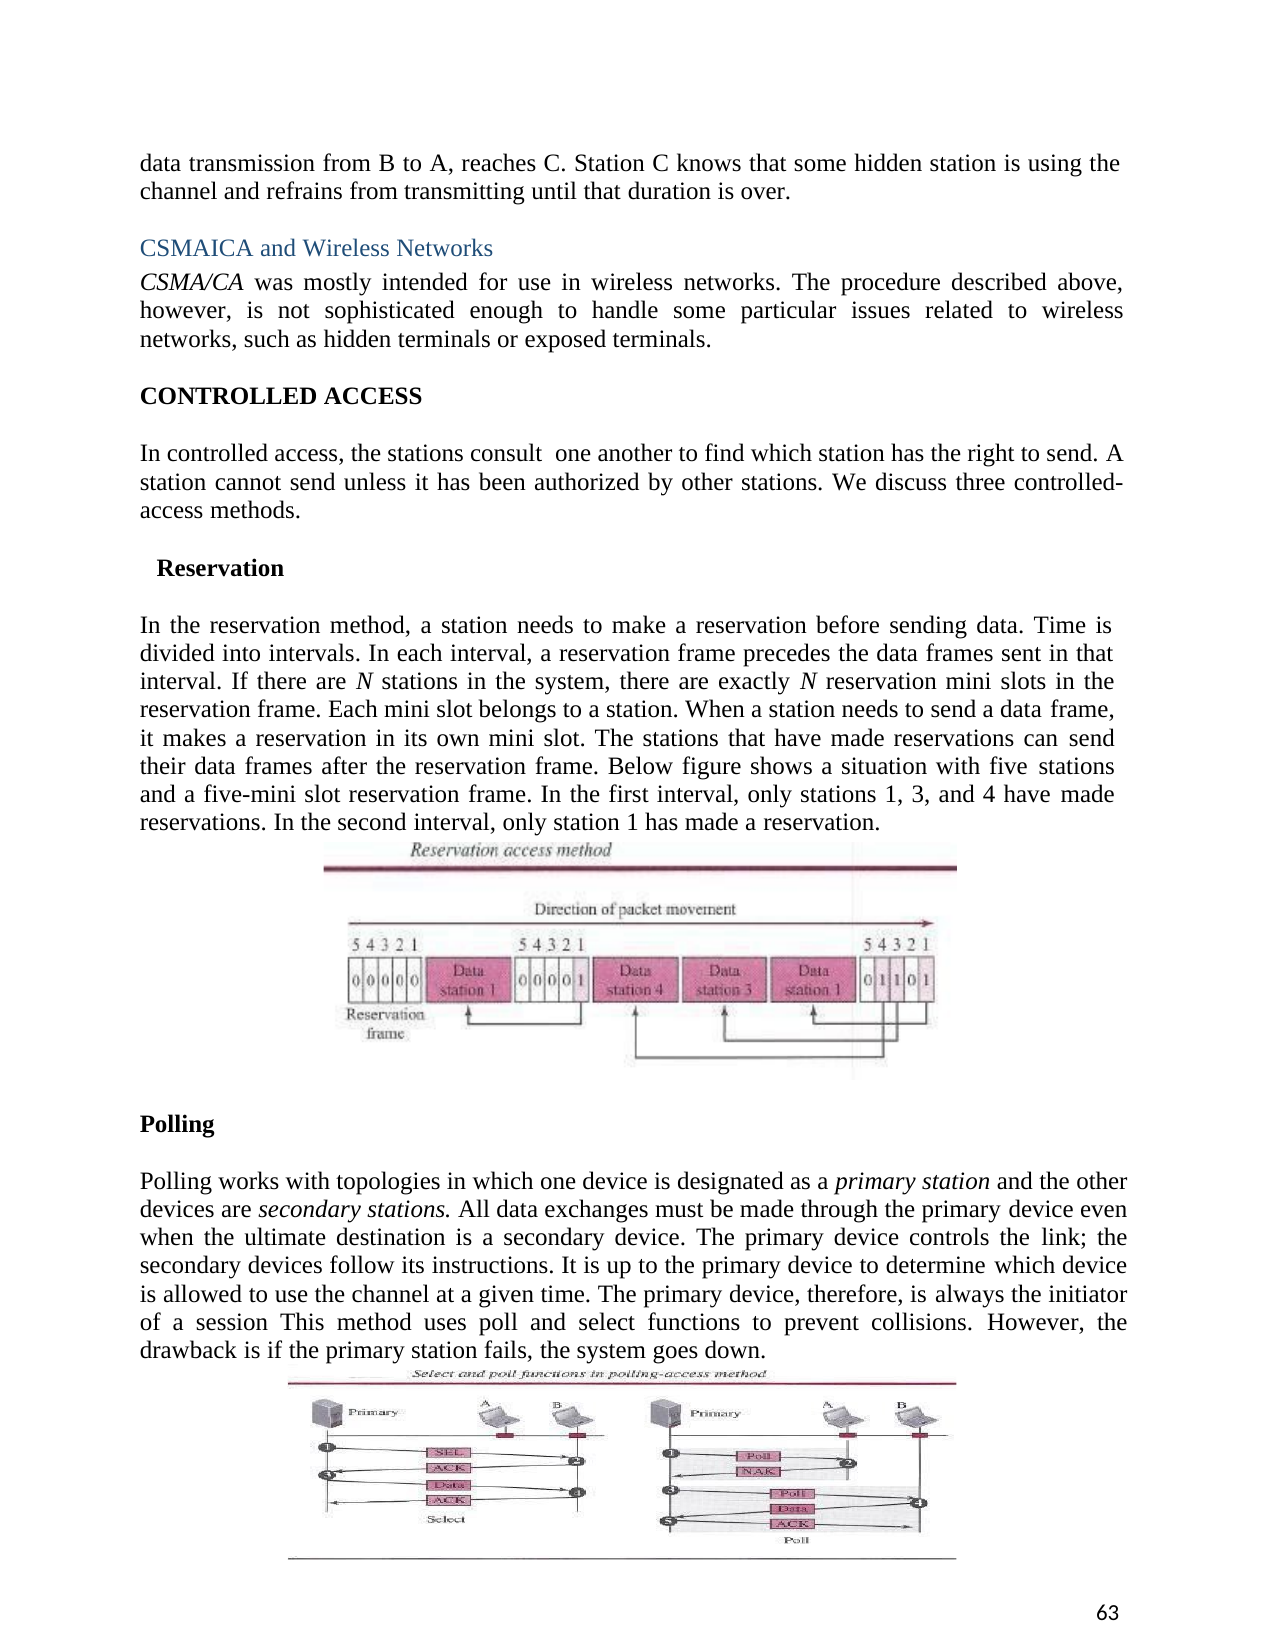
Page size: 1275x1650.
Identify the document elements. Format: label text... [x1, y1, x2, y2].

text data transmission from B to A, reaches C. Station C knows that some hidden station is using the channel and refrains from transmitting until that duration is over. [139, 149, 1122, 204]
text CSMA/CA was mostly intended for use in wireless networks. The procedure described above, however, is not sophisticated enough to handle some particular issues related to wireless networks, such as hidden terminals or exposed terminals. [139, 268, 1124, 352]
subtitle Reservation [156, 553, 1150, 581]
subtitle CSMAICA and Wireless Networks [139, 233, 1150, 262]
subtitle CONTROLLED ACCESS [139, 381, 1150, 410]
text In the reservation method, a station needs to make a reservation before sending data. Time is divided into intervals. In each interval, a reservation frame precedes the data frames sent in that interval. If there are N stations in the system, there are exactly N reservation mini slots in the reservation frame. Each mini slot belongs to a station. When a station needs to send a data frame, it makes a reservation in its own mini slot. The stations that have made reservations can send their data frames after the reservation frame. Below figure shows a situation with five stations and a five-mini slot reservation frame. In the first interval, only stations 1, 3, and 4 have made reservations. In the second interval, only station 1 has made a reservation. [139, 611, 1114, 836]
picture [323, 842, 957, 1080]
text Polling works with topologies in which one device is designated as a primary station and the other devices are secondary stations. All data exchanges must be made through the primary device even when the ultimate destination is a secondary device. The primary device controls the link; the secondary devices follow its instructions. It is up to the primary device to determine which device is allowed to use the channel at a given time. The primary device, therefore, is always the initiator of a session This method uses poll and select functions to prevent collisions. However, the drawback is if the primary station fails, the system goes down. [139, 1167, 1127, 1364]
text In controlled access, the stations consult one another to find which station has the right to send. A station cannot send unless it has been authorized by other stations. We discuss three controlled-access methods. [139, 439, 1124, 524]
picture [287, 1364, 957, 1560]
